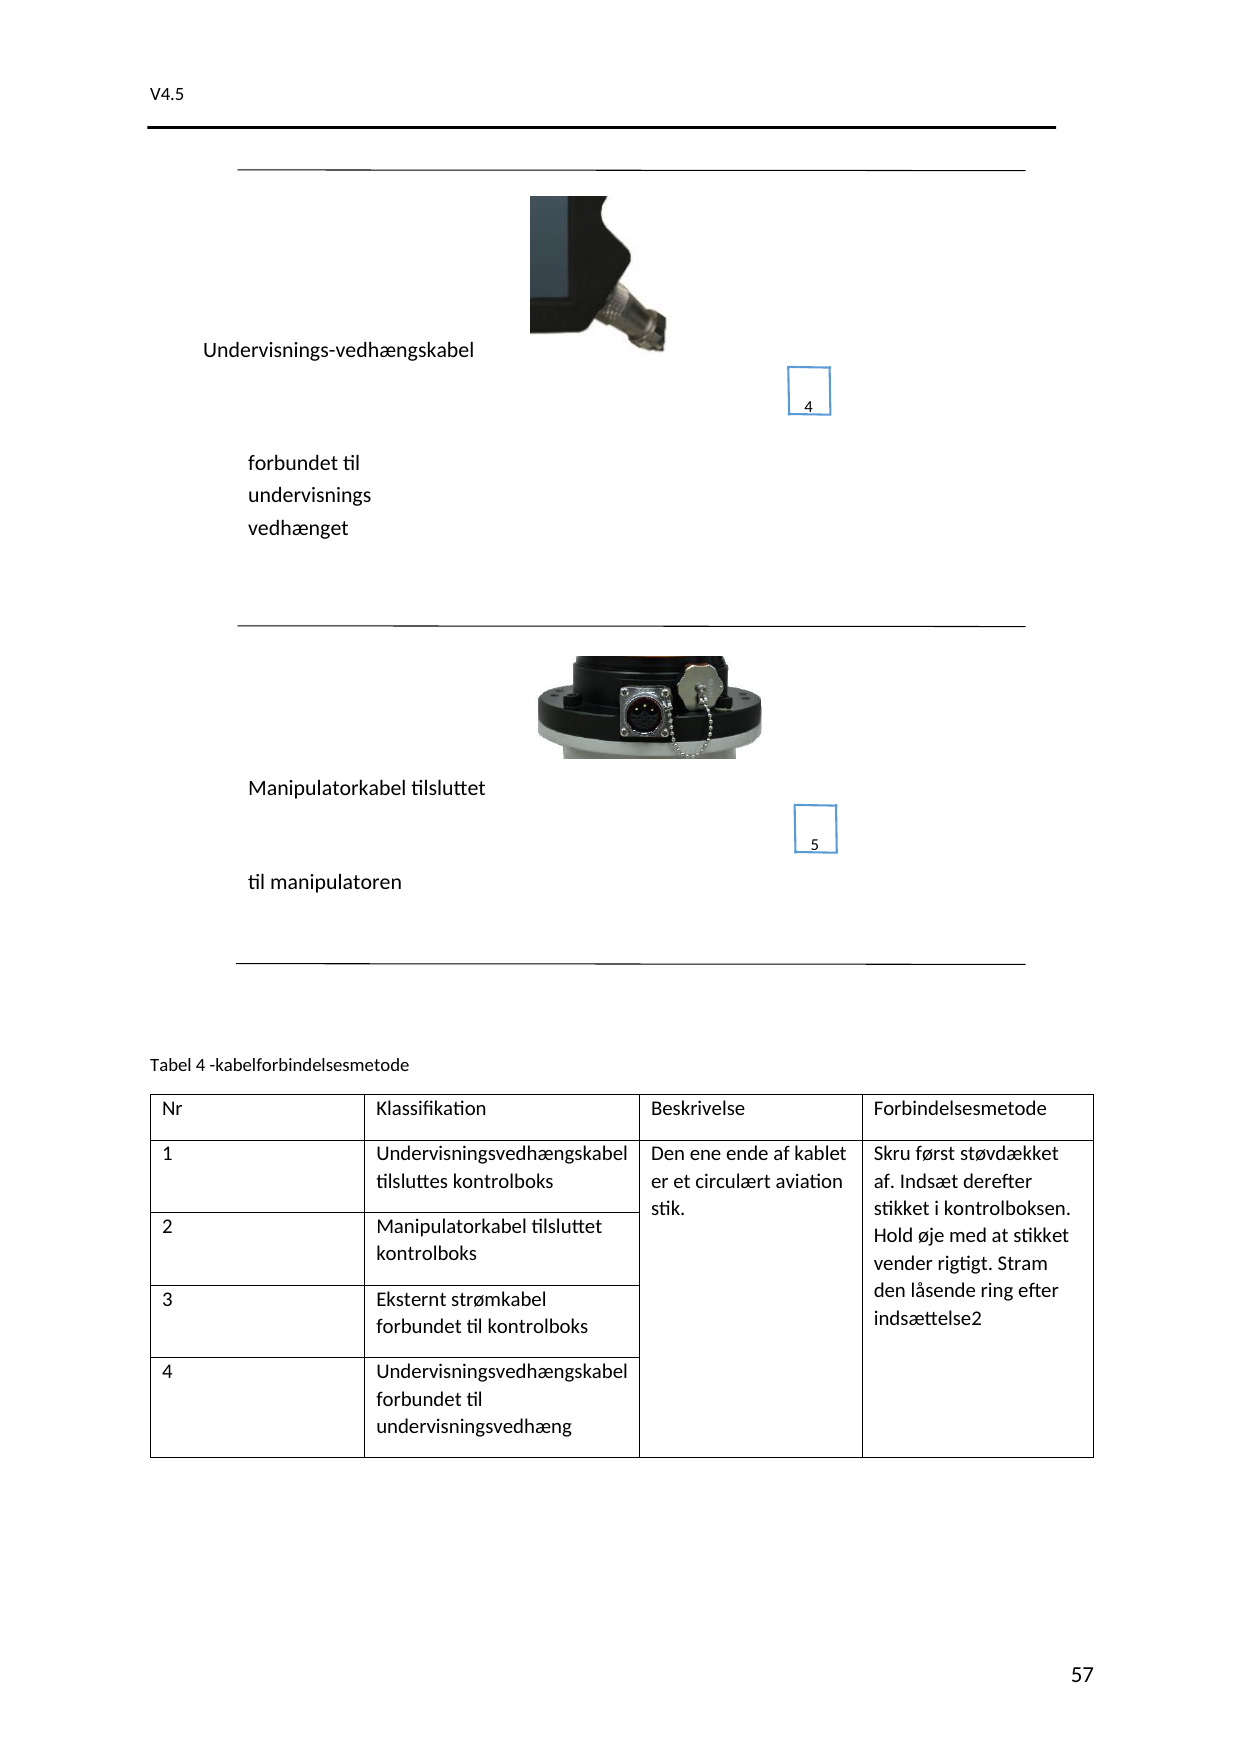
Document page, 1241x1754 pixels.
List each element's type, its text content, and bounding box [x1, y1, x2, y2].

text Manipulatorkabel tilsluttet [248, 774, 1094, 801]
table_cell Skru først støvdækket af. Indsæt derefter stikket i kontrolboksen. Hold øje med at stikket vender rigtigt. Stram den låsende ring efter indsættelse2 [863, 1141, 1093, 1457]
table_header Nr [151, 1095, 364, 1139]
picture [530, 196, 703, 373]
text 5 [810, 838, 1094, 853]
table_cell Den ene ende af kablet er et circulært aviation stik. [640, 1141, 862, 1457]
picture [530, 656, 770, 759]
table_cell Undervisningsvedhængskabel tilsluttes kontrolboks [365, 1141, 639, 1212]
table_header Forbindelsesmetode [863, 1095, 1093, 1139]
text 4 [804, 400, 1094, 416]
table_cell 4 [151, 1358, 364, 1457]
table_cell 2 [151, 1213, 364, 1285]
table_cell Eksternt strømkabel forbundet til kontrolboks [365, 1286, 639, 1357]
table_cell 1 [151, 1141, 364, 1212]
text Undervisnings-vedhængskabel [148, 336, 529, 362]
table_header Beskrivelse [640, 1095, 862, 1139]
table_cell Manipulatorkabel tilsluttet kontrolboks [365, 1213, 639, 1285]
text til manipulatoren [248, 870, 1094, 894]
table_cell 3 [151, 1286, 364, 1357]
text V4.5 [150, 83, 1094, 106]
text forbundet til undervisnings vedhænget [248, 449, 444, 540]
table_cell Undervisningsvedhængskabel forbundet til undervisningsvedhæng [365, 1358, 639, 1457]
table_header Klassifikation [365, 1095, 639, 1139]
text Tabel 4 -kabelforbindelsesmetode [150, 1053, 1094, 1076]
